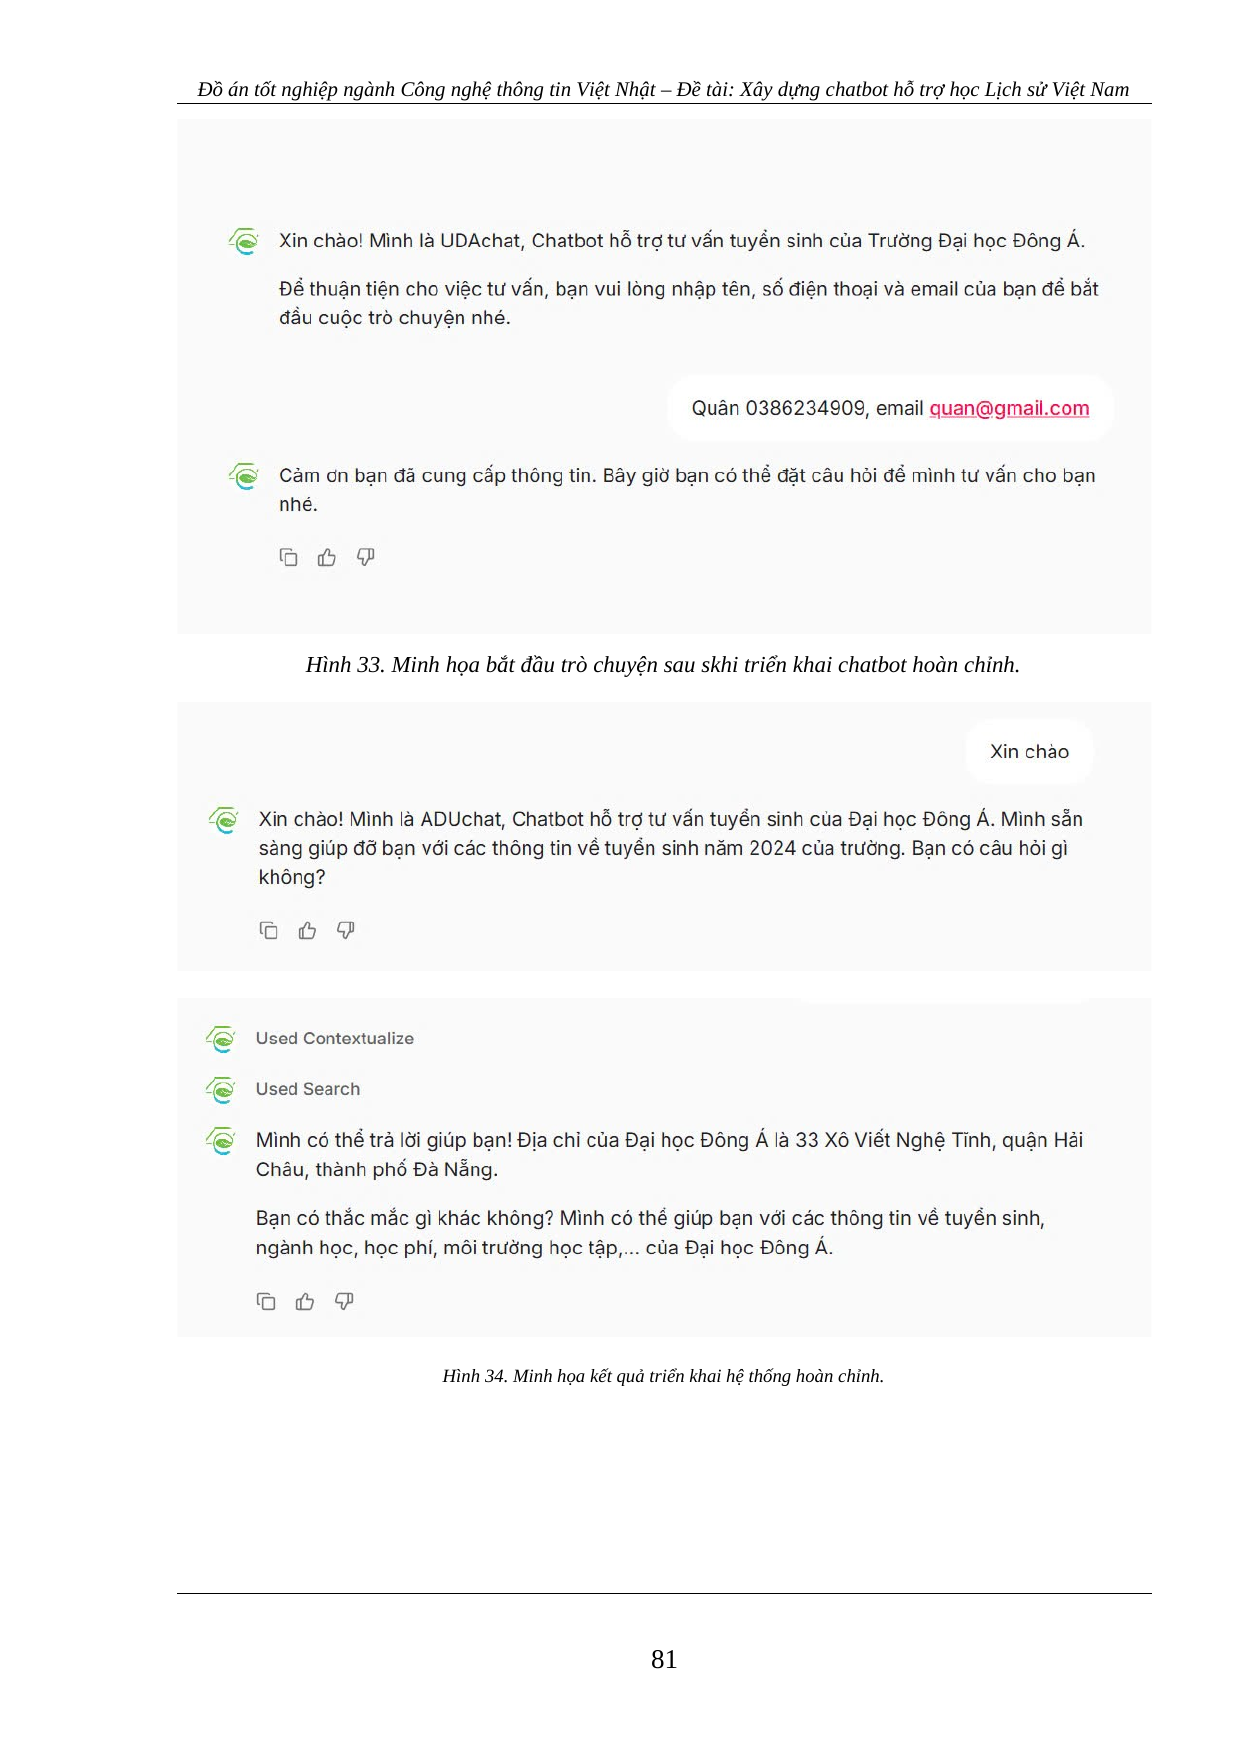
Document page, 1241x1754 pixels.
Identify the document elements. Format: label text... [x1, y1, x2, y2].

picture [177, 119, 1152, 634]
picture [177, 702, 1152, 971]
picture [177, 998, 1152, 1337]
